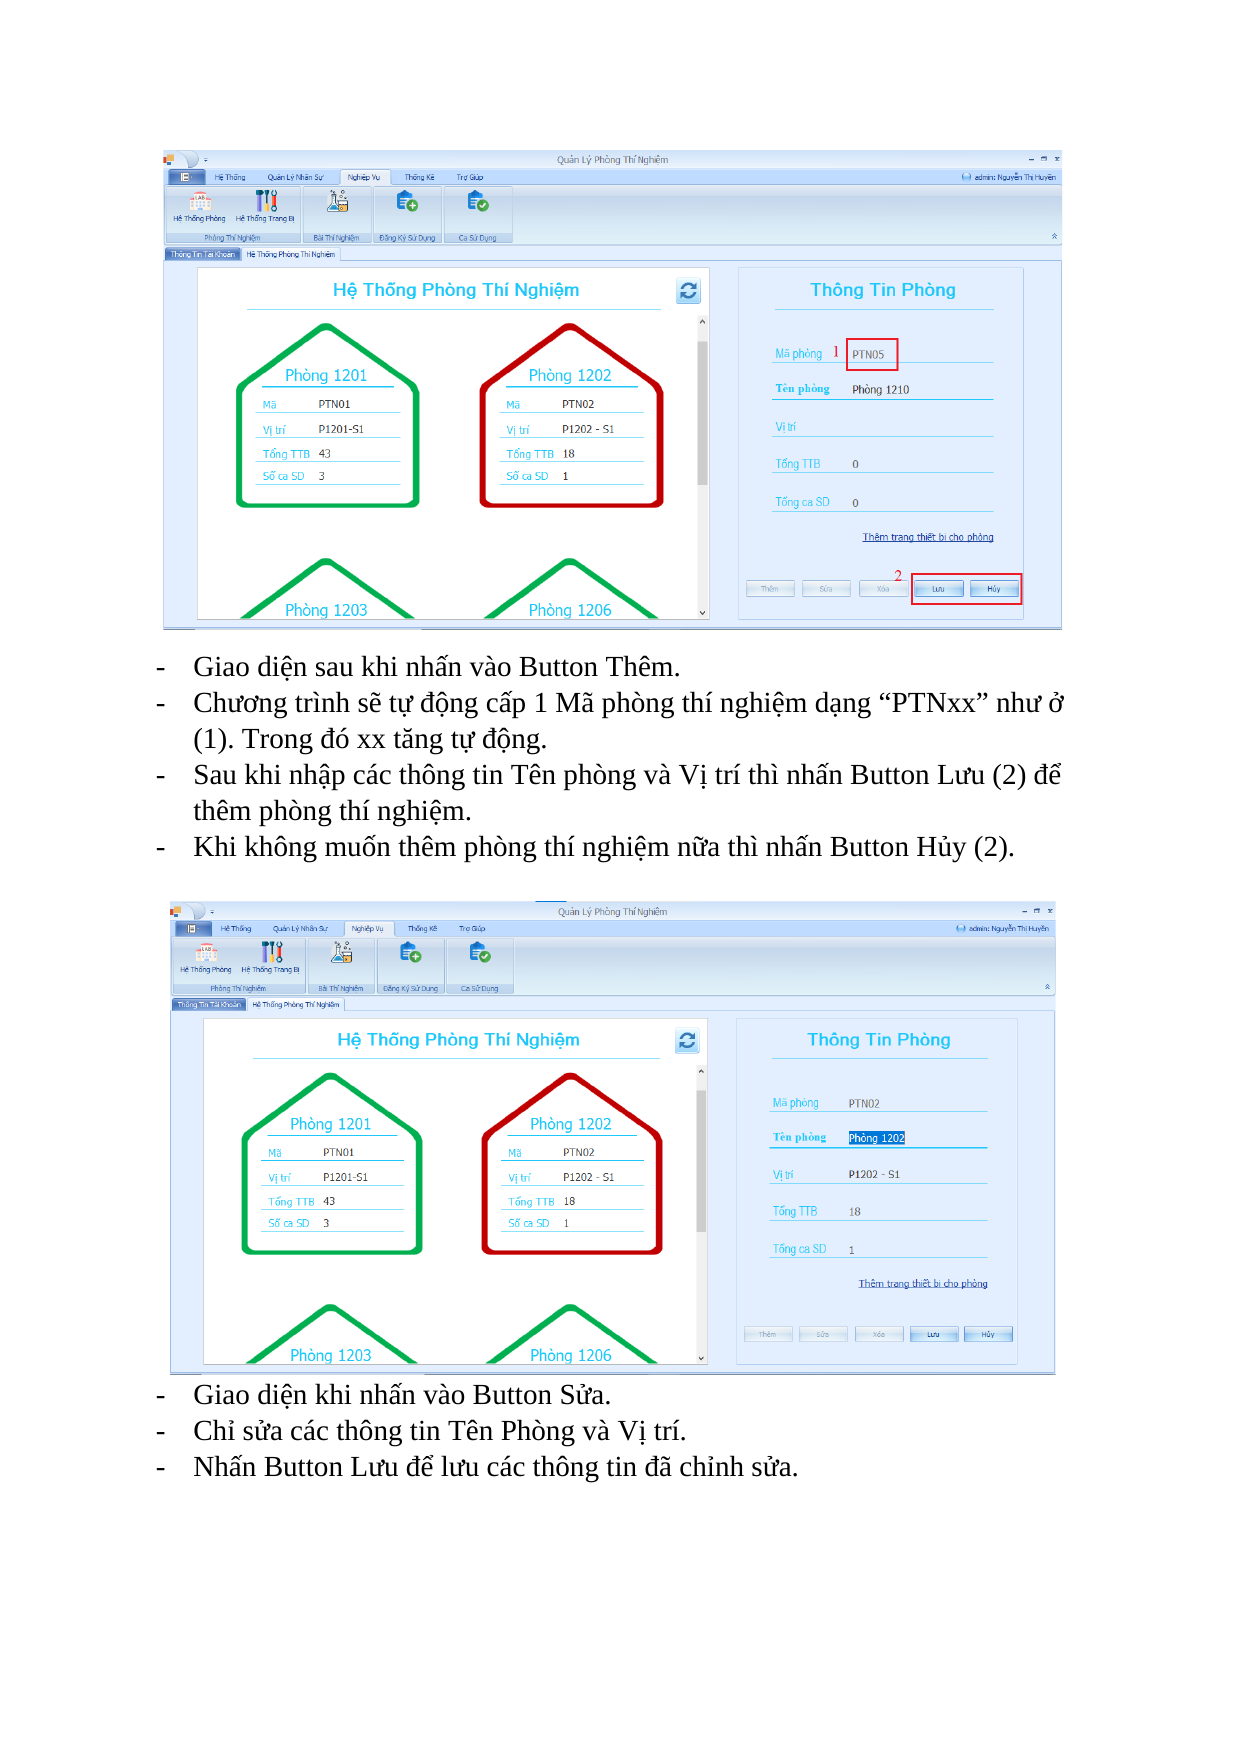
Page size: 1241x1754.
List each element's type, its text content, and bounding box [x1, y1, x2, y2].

list Khi không muốn thêm phòng thí nghiệm nữa thì nhấn Button Hủy (2). [156, 829, 1107, 863]
list Giao diện khi nhấn vào Button Sửa. [156, 1377, 1107, 1410]
list Nhấn Button Lưu để lưu các thông tin đã chỉnh sửa. [156, 1449, 1107, 1483]
list Chỉ sửa các thông tin Tên Phòng và Vị trí. [156, 1413, 1107, 1447]
list Giao diện sau khi nhấn vào Button Thêm. [156, 649, 1107, 682]
list Chương trình sẽ tự động cấp 1 Mã phòng thí nghiệm dạng “PTNxx” như ở (1). Trong đó xx tăng tự động. [156, 685, 1107, 754]
picture [170, 901, 1056, 1375]
list Sau khi nhập các thông tin Tên phòng và Vị trí thì nhấn Button Lưu (2) để thêm phòng thí nghiệm. [156, 757, 1107, 827]
picture [163, 150, 1063, 630]
